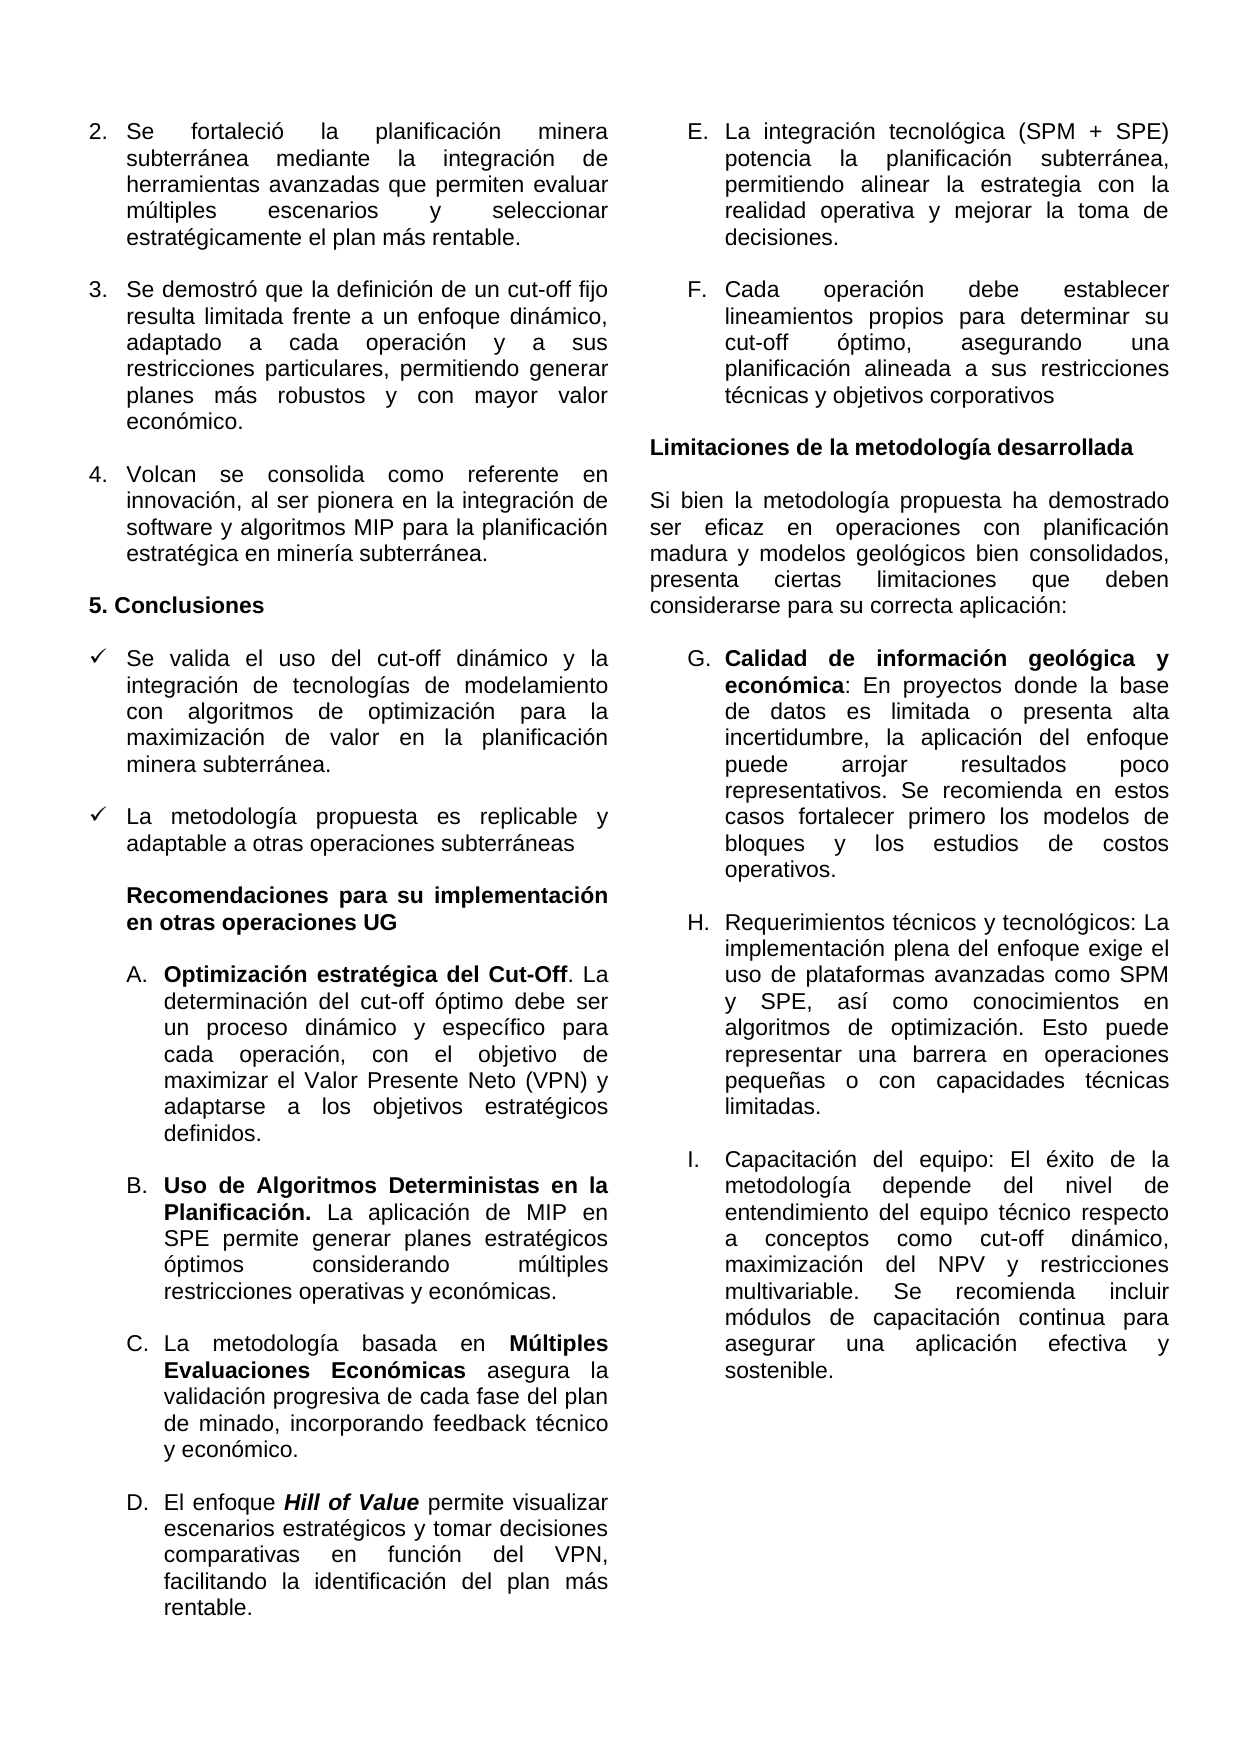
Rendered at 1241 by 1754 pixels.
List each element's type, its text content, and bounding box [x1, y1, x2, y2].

list Se fortaleció la planificación minera subterránea mediante la integración de herramientas avanzadas que permiten evaluar múltiples escenarios y seleccionar estratégicamente el plan más rentable. [89, 118, 608, 250]
list Recomendaciones para su implementación en otras operaciones UG [126, 882, 608, 935]
text 5. Conclusiones [89, 592, 608, 619]
list Volcan se consolida como referente en innovación, al ser pionera en la integración de software y algoritmos MIP para la planificación estratégica en minería subterránea. [89, 461, 608, 566]
list La metodología propuesta es replicable y adaptable a otras operaciones subterráneas [89, 803, 608, 856]
list Se valida el uso del cut-off dinámico y la integración de tecnologías de modelamiento con algoritmos de optimización para la maximización de valor en la planificación minera subterránea. [89, 645, 608, 777]
list Requerimientos técnicos y tecnológicos: La implementación plena del enfoque exige el uso de plataformas avanzadas como SPM y SPE, así como conocimientos en algoritmos de optimización. Esto puede representar una barrera en operaciones pequeñas o con capacidades técnicas limitadas. [687, 909, 1169, 1119]
text Limitaciones de la metodología desarrollada [649, 434, 1169, 461]
list Optimización estratégica del Cut-Off. La determinación del cut-off óptimo debe ser un proceso dinámico y específico para cada operación, con el objetivo de maximizar el Valor Presente Neto (VPN) y adaptarse a los objetivos estratégicos definidos. [126, 961, 608, 1146]
text Si bien la metodología propuesta ha demostrado ser eficaz en operaciones con planificación madura y modelos geológicos bien consolidados, presenta ciertas limitaciones que deben considerarse para su correcta aplicación: [649, 487, 1169, 619]
list El enfoque Hill of Value permite visualizar escenarios estratégicos y tomar decisiones comparativas en función del VPN, facilitando la identificación del plan más rentable. [126, 1488, 608, 1620]
list Cada operación debe establecer lineamientos propios para determinar su cut-off óptimo, asegurando una planificación alineada a sus restricciones técnicas y objetivos corporativos [687, 276, 1169, 408]
list La metodología basada en Múltiples Evaluaciones Económicas asegura la validación progresiva de cada fase del plan de minado, incorporando feedback técnico y económico. [126, 1330, 608, 1462]
list Se demostró que la definición de un cut-off fijo resulta limitada frente a un enfoque dinámico, adaptado a cada operación y a sus restricciones particulares, permitiendo generar planes más robustos y con mayor valor económico. [89, 276, 608, 434]
list Capacitación del equipo: El éxito de la metodología depende del nivel de entendimiento del equipo técnico respecto a conceptos como cut-off dinámico, maximización del NPV y restricciones multivariable. Se recomienda incluir módulos de capacitación continua para asegurar una aplicación efectiva y sostenible. [687, 1146, 1169, 1383]
list La integración tecnológica (SPM + SPE) potencia la planificación subterránea, permitiendo alinear la estrategia con la realidad operativa y mejorar la toma de decisiones. [687, 118, 1169, 250]
list Calidad de información geológica y económica: En proyectos donde la base de datos es limitada o presenta alta incertidumbre, la aplicación del enfoque puede arrojar resultados poco representativos. Se recomienda en estos casos fortalecer primero los modelos de bloques y los estudios de costos operativos. [687, 645, 1169, 882]
list Uso de Algoritmos Deterministas en la Planificación. La aplicación de MIP en SPE permite generar planes estratégicos óptimos considerando múltiples restricciones operativas y económicas. [126, 1172, 608, 1304]
